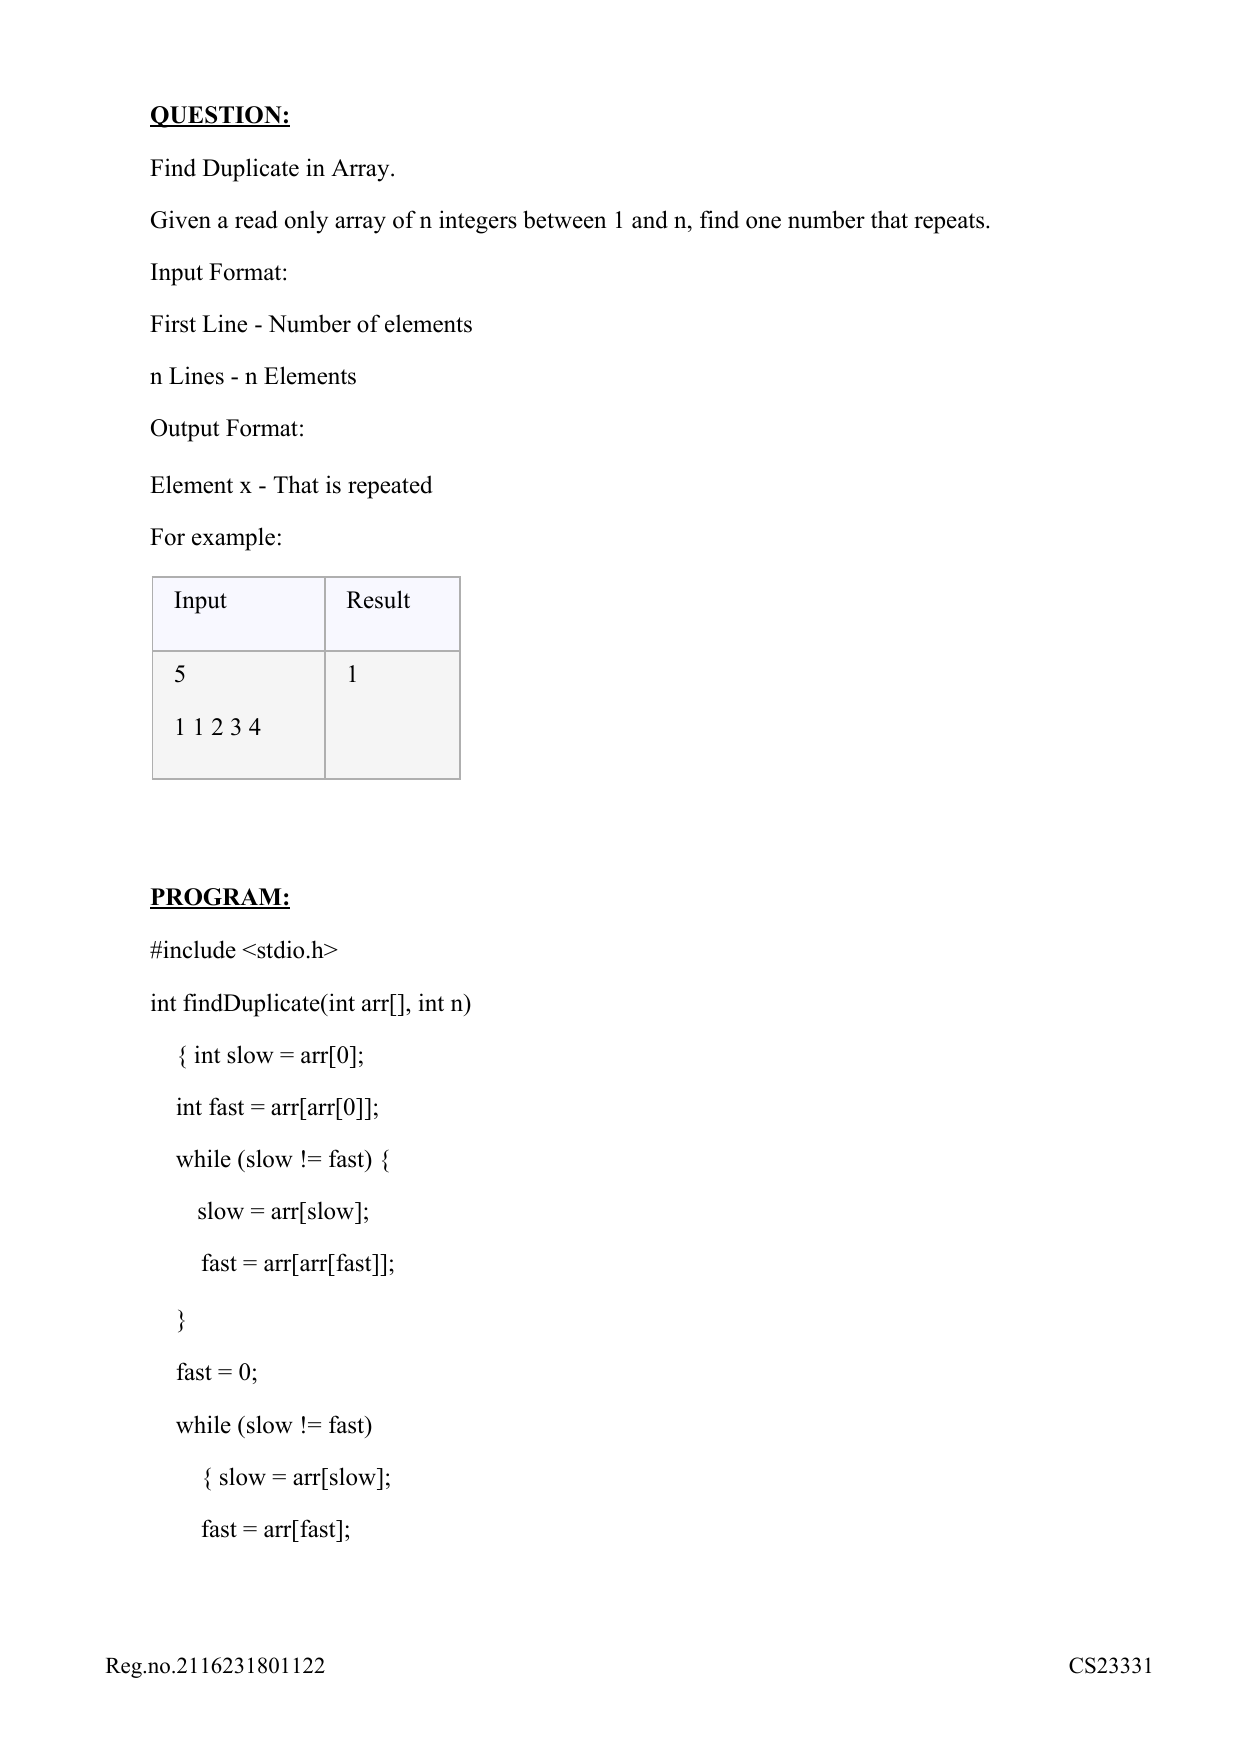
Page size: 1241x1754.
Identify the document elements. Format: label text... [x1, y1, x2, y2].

text Find Duplicate in Array. [150, 154, 1155, 181]
text Output Format: [150, 414, 1155, 442]
text #include <stdio.h> [150, 936, 1155, 964]
text int findDuplicate(int arr[], int n) { int slow = arr[0]; [150, 989, 510, 1069]
table_cell 1 [326, 652, 459, 778]
text while (slow != fast) { slow = arr[slow]; fast = arr[fast]; [176, 1411, 407, 1543]
text First Line - Number of elements n Lines - n Elements [150, 310, 476, 390]
table_cell 5 1 1 2 3 4 [153, 652, 324, 778]
text } [176, 1306, 1155, 1333]
text int fast = arr[arr[0]]; while (slow != fast) { slow = arr[slow]; [164, 1093, 391, 1225]
text PROGRAM: [150, 883, 1155, 911]
text Given a read only array of n integers between 1 and n, find one number that repeats. Input Format: [150, 206, 992, 286]
table_header Result [326, 578, 459, 650]
table_header Input [153, 578, 324, 650]
text fast = arr[arr[fast]]; [94, 1249, 502, 1277]
text QUESTION: [150, 101, 1155, 129]
text fast = 0; [176, 1358, 1155, 1386]
text Element x - That is repeated For example: [150, 471, 451, 551]
